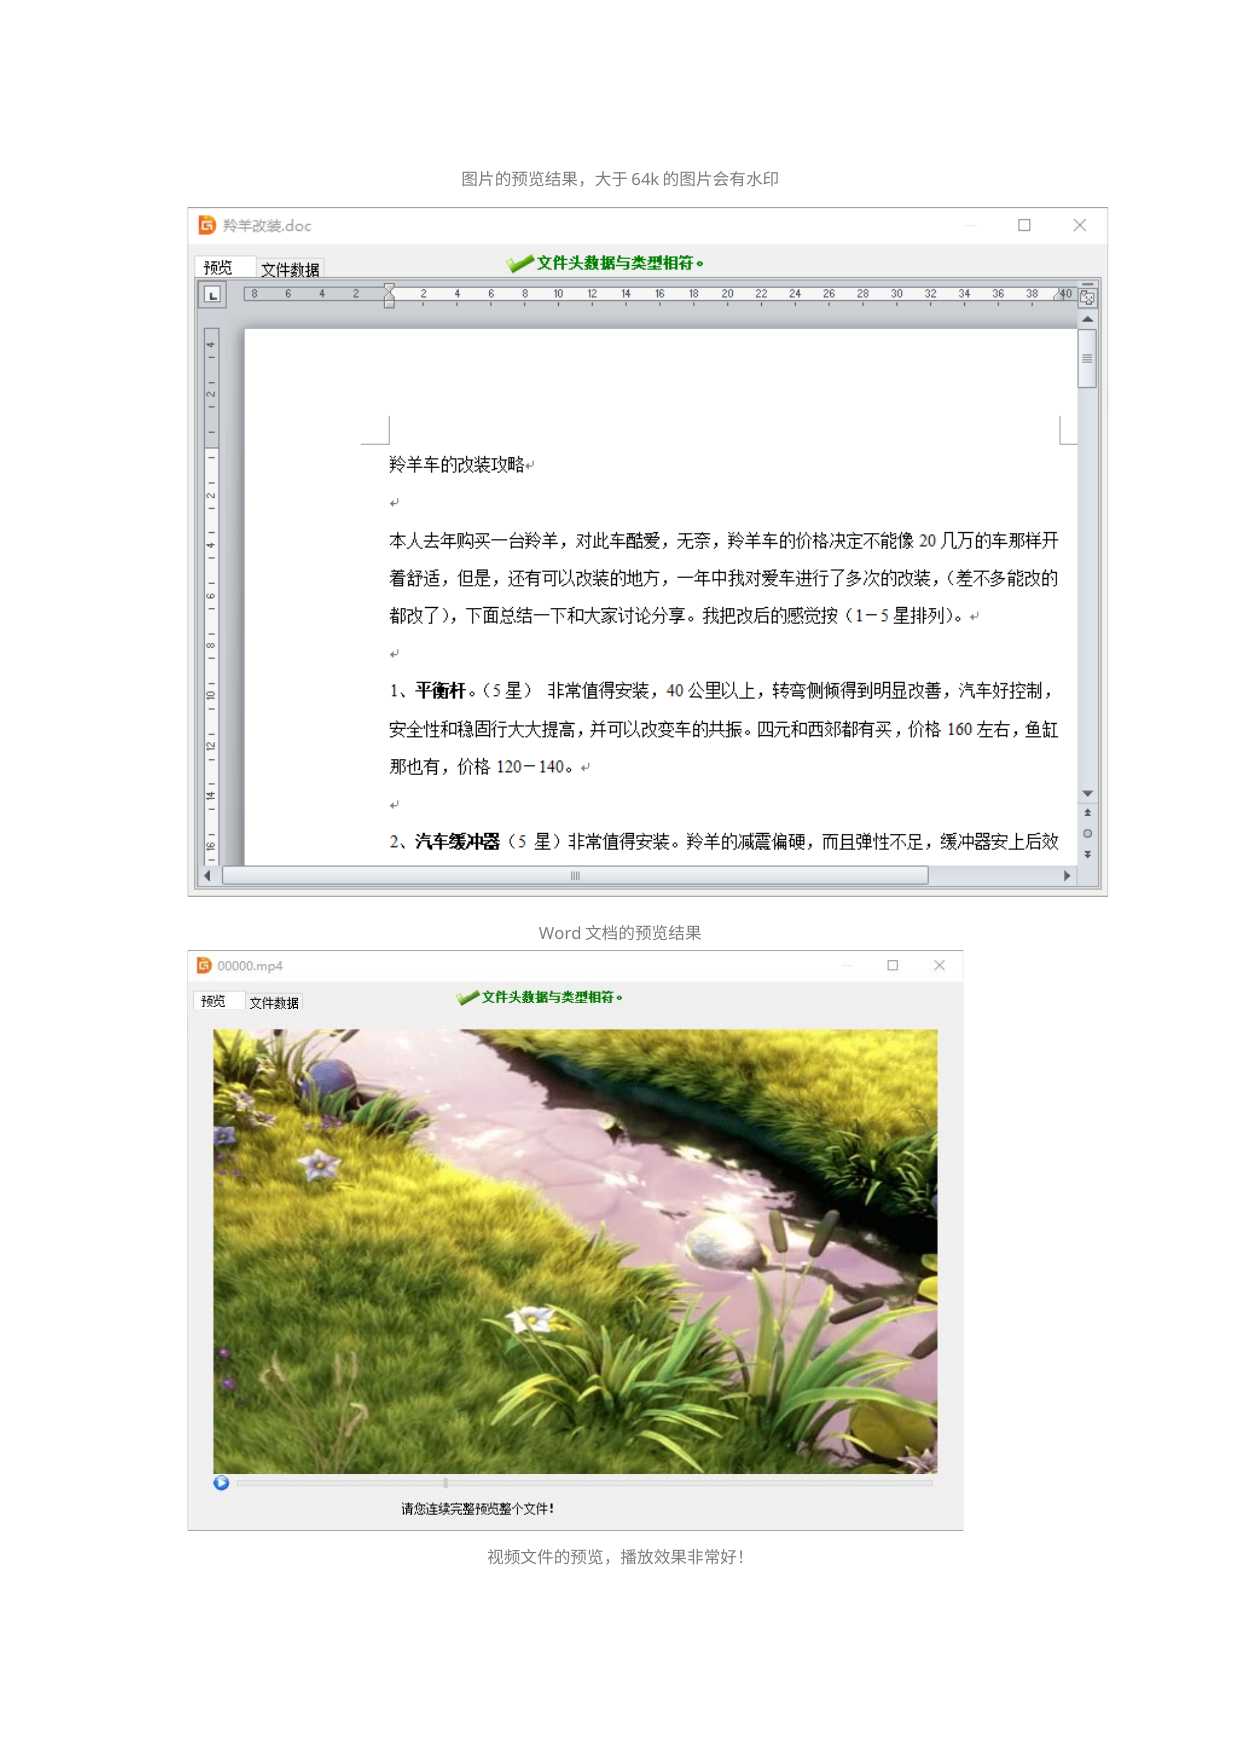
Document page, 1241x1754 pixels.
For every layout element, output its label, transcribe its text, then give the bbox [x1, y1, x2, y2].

text Word文档的预览结果 [187, 916, 1053, 948]
picture [187, 950, 964, 1531]
text 图片的预览结果，大于64k的图片会有水印 [187, 162, 1053, 194]
picture [187, 207, 1109, 897]
text 视频文件的预览，播放效果非常好！ [187, 1539, 1053, 1572]
